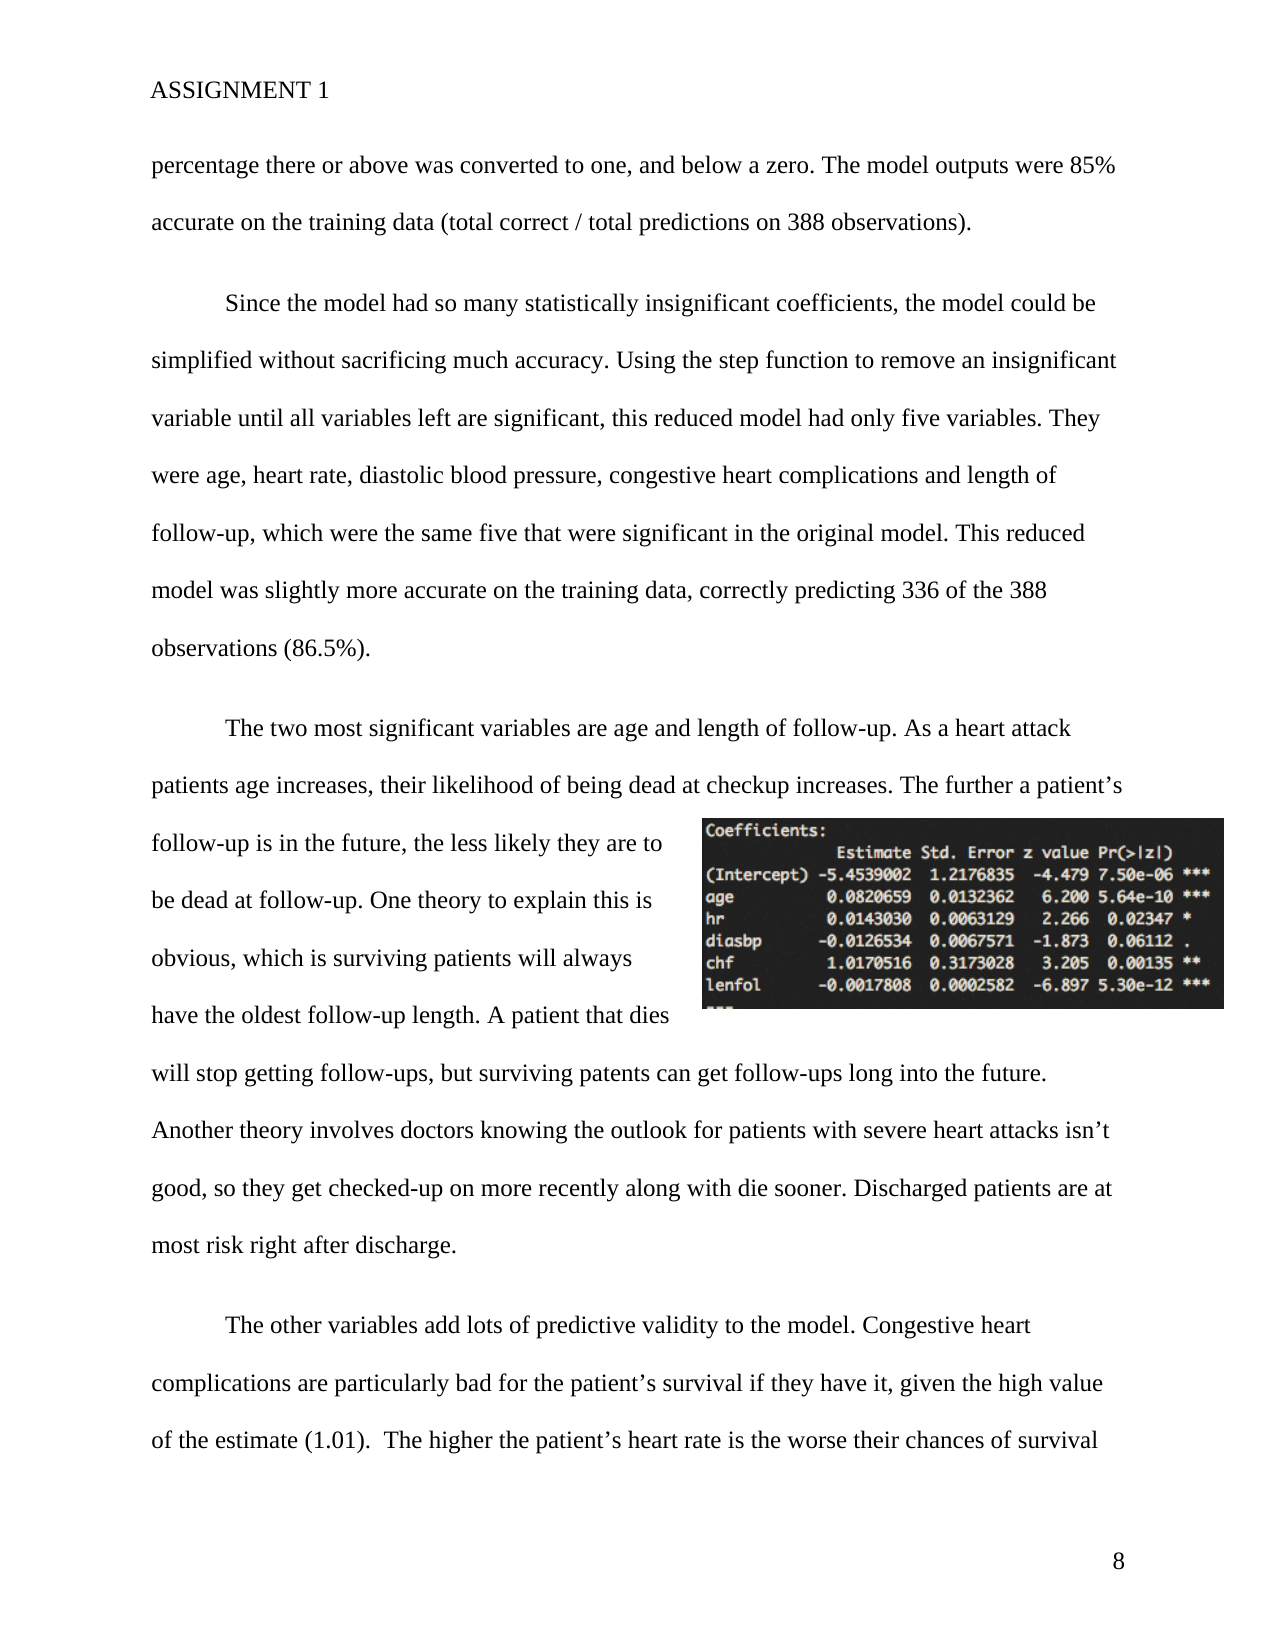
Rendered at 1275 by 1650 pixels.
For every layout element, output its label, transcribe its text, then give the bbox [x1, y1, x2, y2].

picture [702, 818, 1224, 1009]
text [151, 1311, 1125, 1454]
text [151, 150, 1125, 236]
text Since the model had so many statistically insignificant coefficients, the model could be simplified without sacrificing much accuracy. Using the step function to remove an insignificant variable until all variables left are significant, this reduced model had only five variables. They were age, heart rate, diastolic blood pressure, congestive heart complications and length of follow-up, which were the same five that were significant in the original model. This reduced model was slightly more accurate on the training data, correctly predicting 336 of the 388 observations (86.5%). [151, 288, 1125, 661]
text The two most significant variables are age and length of follow-up. As a heart attack patients age increases, their likelihood of being dead at checkup increases. The further a patient’s follow-up is in the future, the less likely they are to be dead at follow-up. One theory to explain this is obvious, which is surviving patients will always have the oldest follow-up length. A patient that dies will stop getting follow-ups, but surviving patents can get follow-ups long into the future. Another theory involves doctors knowing the outlook for patients with severe heart attacks isn’t good, so they get checked-up on more recently along with die sooner. Discharged patients are at most risk right after discharge. [151, 713, 1125, 1259]
